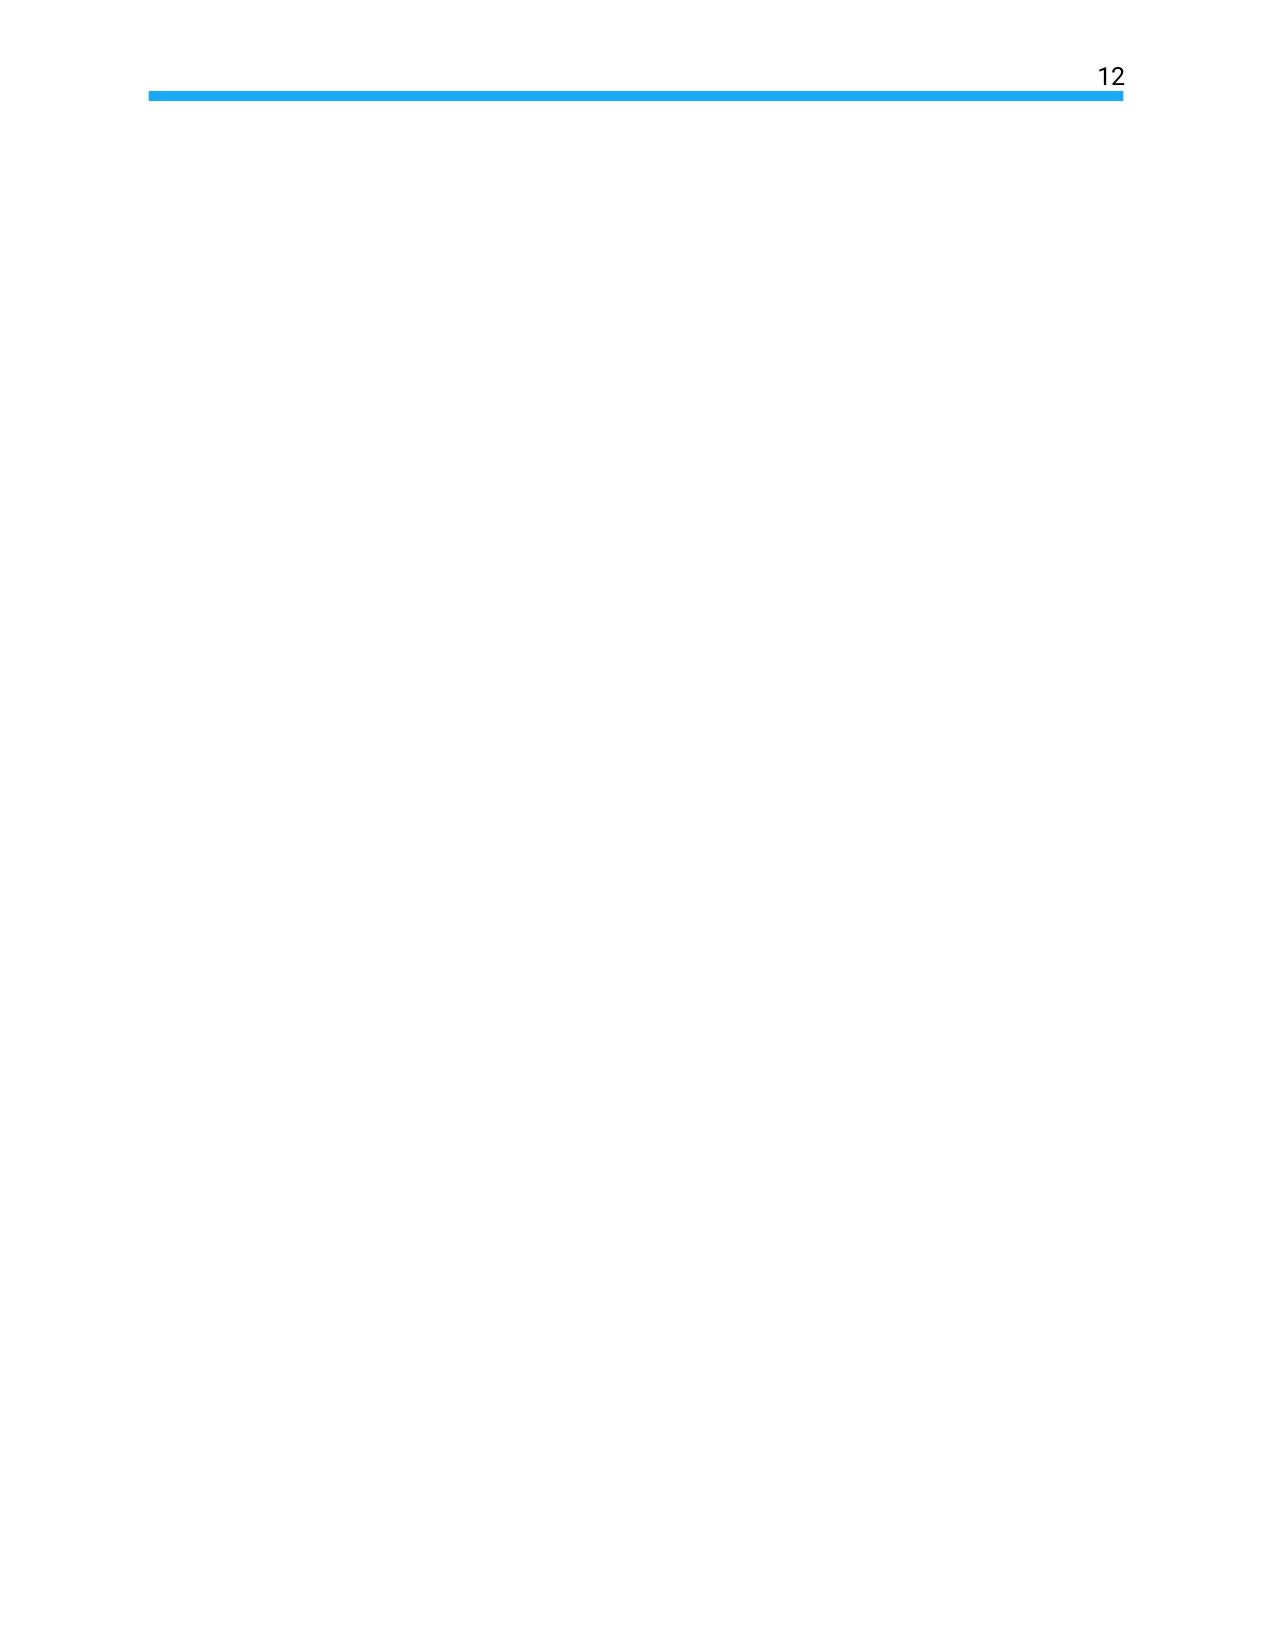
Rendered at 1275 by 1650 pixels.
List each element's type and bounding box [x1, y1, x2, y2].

picture [148, 91, 1124, 101]
